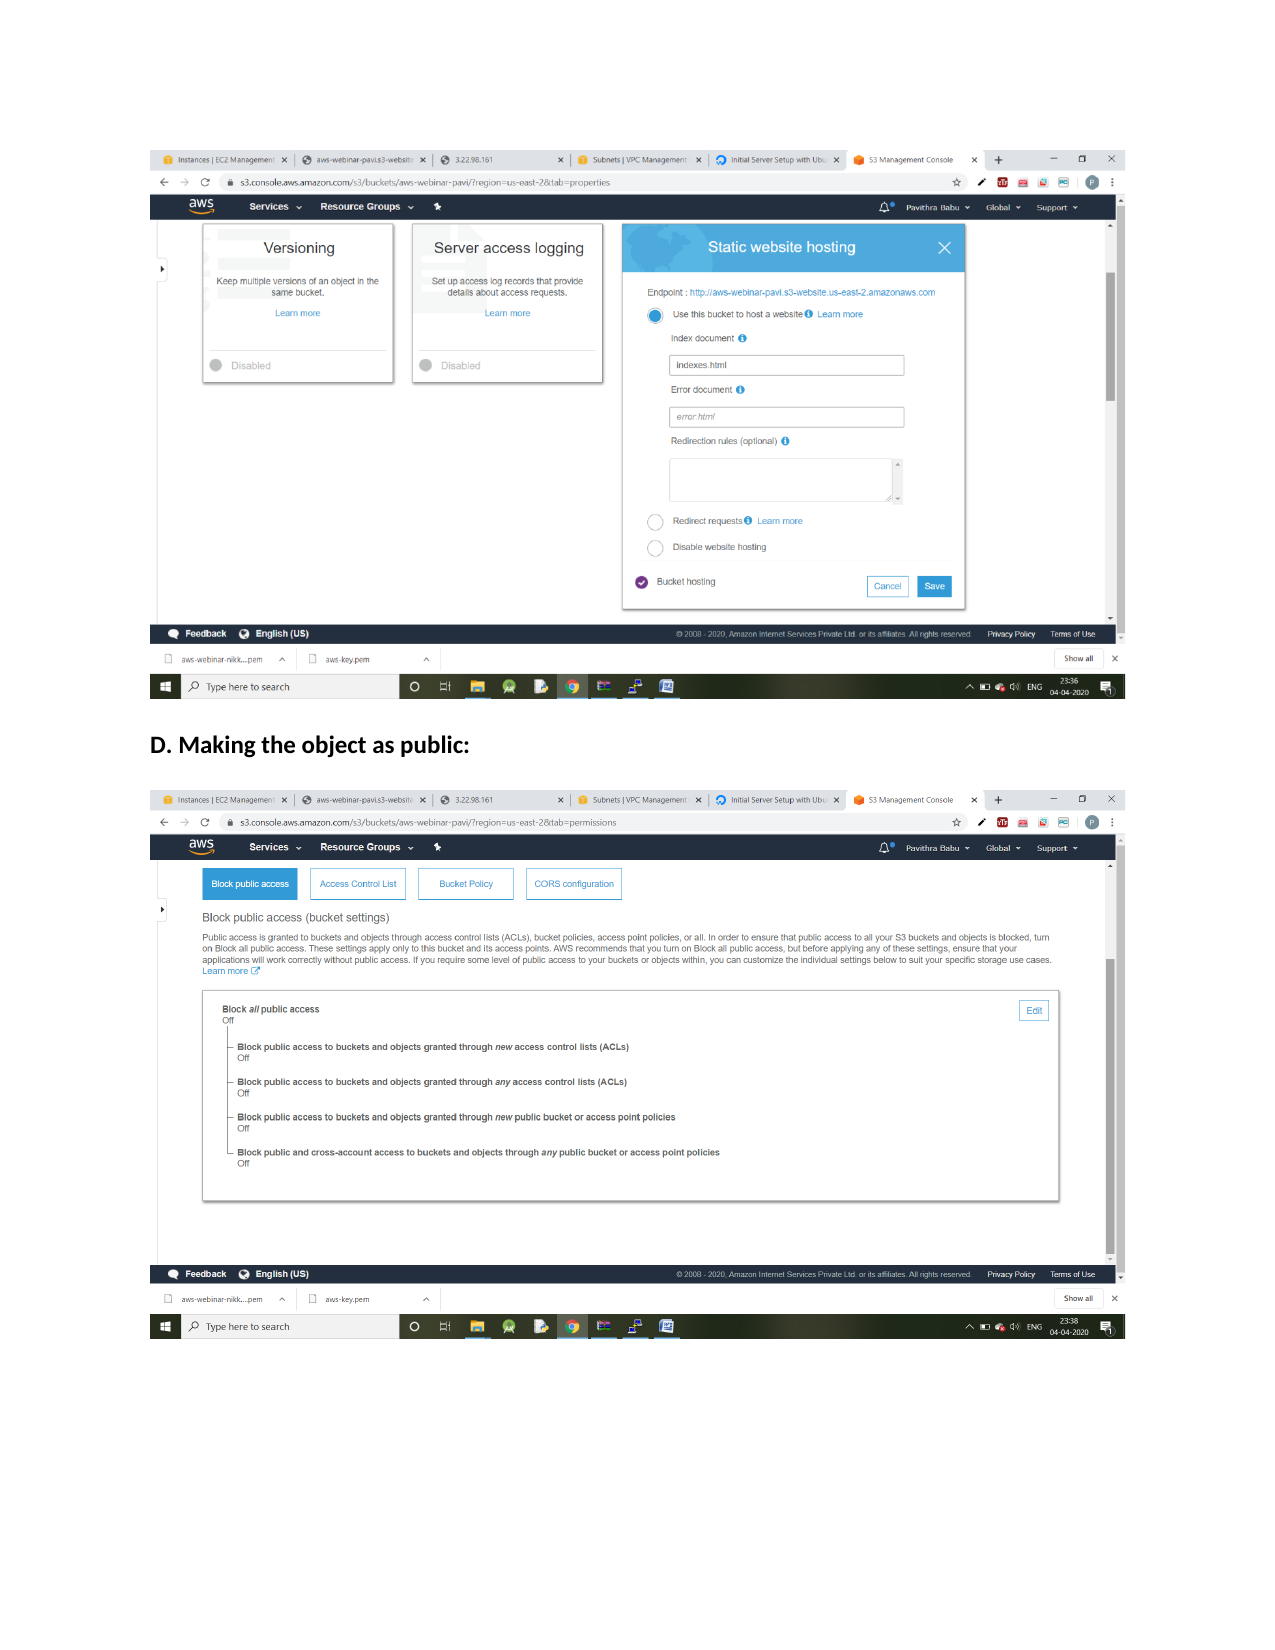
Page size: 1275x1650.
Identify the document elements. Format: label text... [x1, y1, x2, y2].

picture [150, 790, 1125, 1339]
text D. Making the object as public: [150, 729, 1125, 759]
picture [150, 150, 1125, 699]
